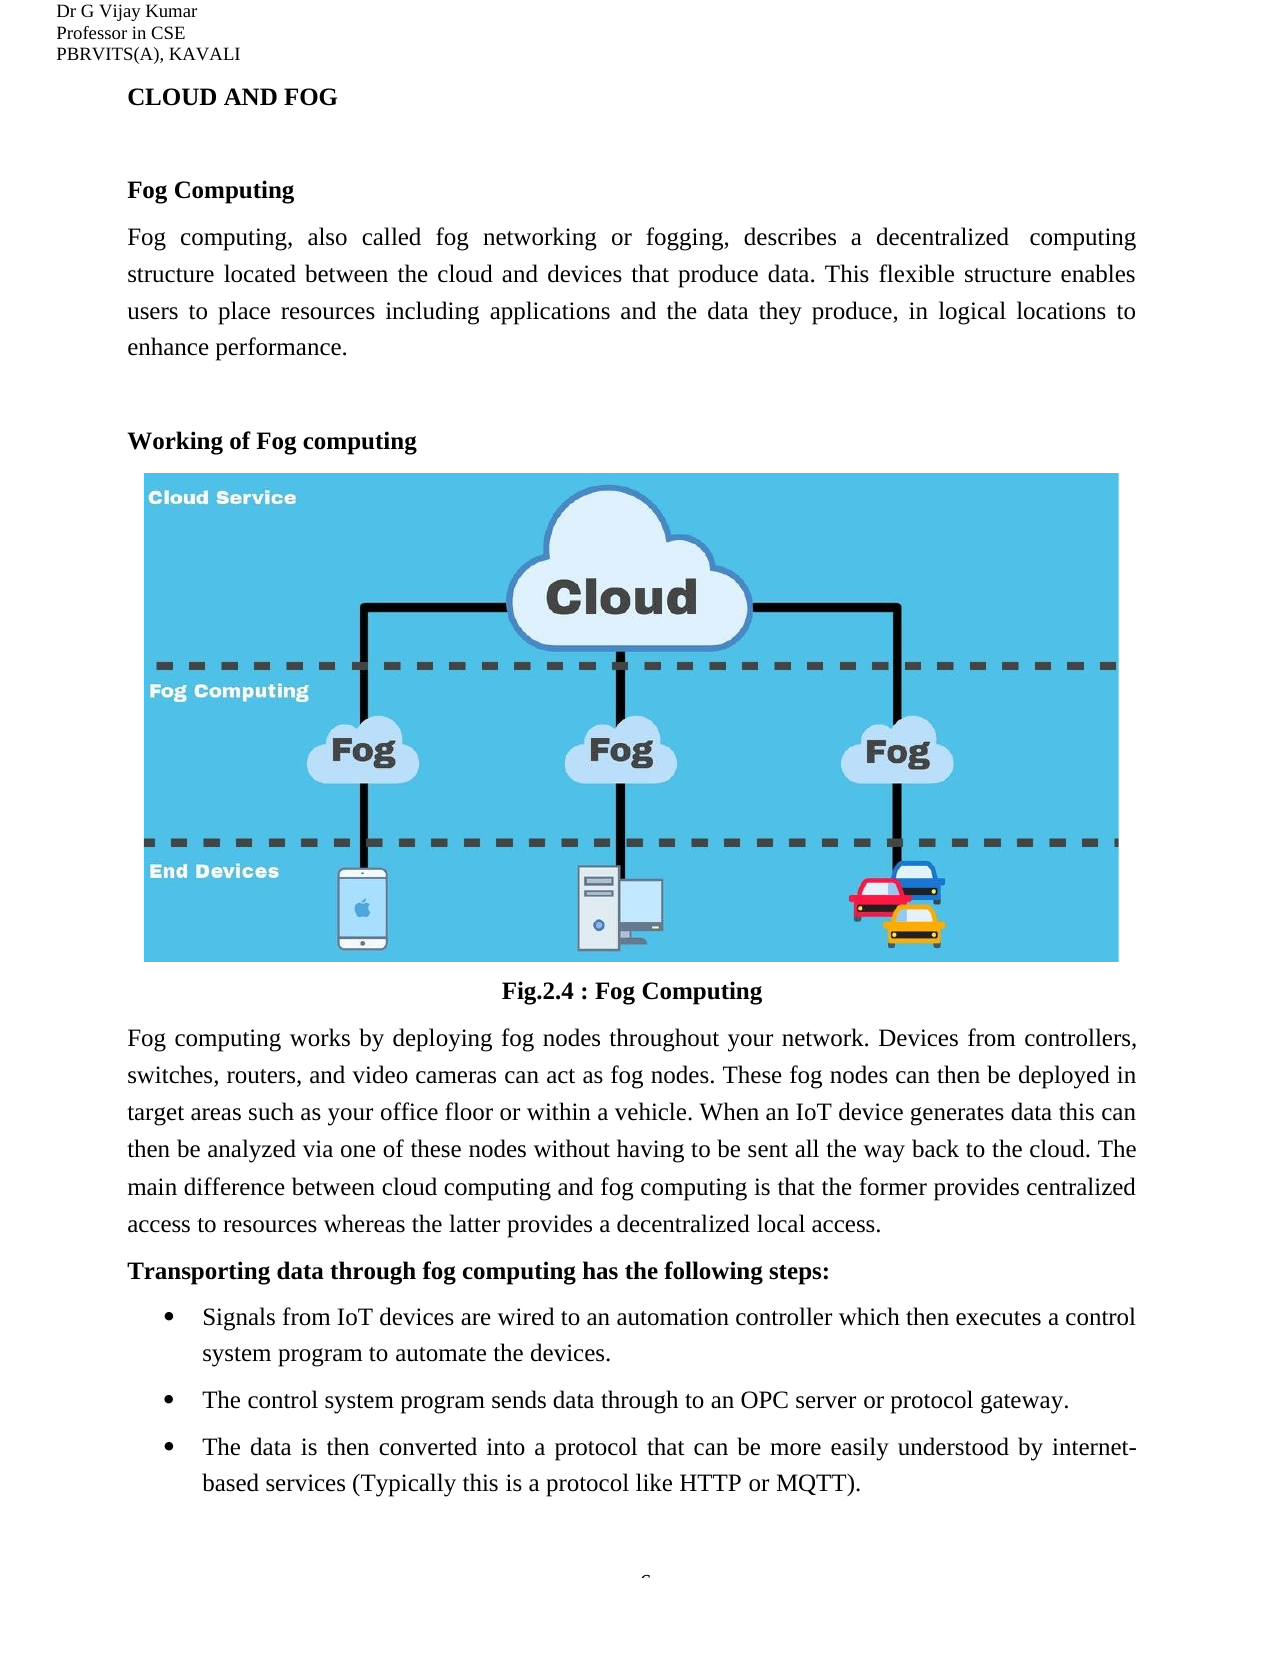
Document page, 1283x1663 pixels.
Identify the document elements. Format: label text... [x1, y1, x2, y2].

list The data is then converted into a protocol that can be more easily understood by internet- based services (Typically this is a protocol like HTTP or MQTT). [164, 1432, 1138, 1497]
subtitle Working of Fog computing [127, 426, 1272, 455]
subtitle Transporting data through fog computing has the following steps: [127, 1256, 1272, 1285]
text Fig.2.4 : Fog Computing [502, 484, 1272, 1005]
text Fog computing, also called fog networking or fogging, describes a decentralized computing structure located between the cloud and devices that produce data. This flexible structure enables users to place resources including applications and the data they produce, in logical locations to enhance performance. [127, 222, 1137, 361]
list Signals from IoT devices are wired to an automation controller which then executes a control system program to automate the devices. [164, 1302, 1137, 1367]
text Fog Computing [127, 176, 1272, 204]
list The control system program sends data through to an OPC server or protocol gateway. [164, 1385, 1272, 1414]
picture [143, 473, 1119, 962]
text Fog computing works by deploying fog nodes throughout your network. Devices from controllers, switches, routers, and video cameras can act as fog nodes. These fog nodes can then be deployed in target areas such as your office floor or within a vehicle. When an IoT device generates data this can then be analyzed via one of these nodes without having to be sent all the way back to the cloud. The main difference between cloud computing and fog computing is that the former provides centralized access to resources whereas the latter provides a decentralized local access. [127, 1023, 1138, 1238]
subtitle CLOUD AND FOG [127, 82, 1272, 111]
